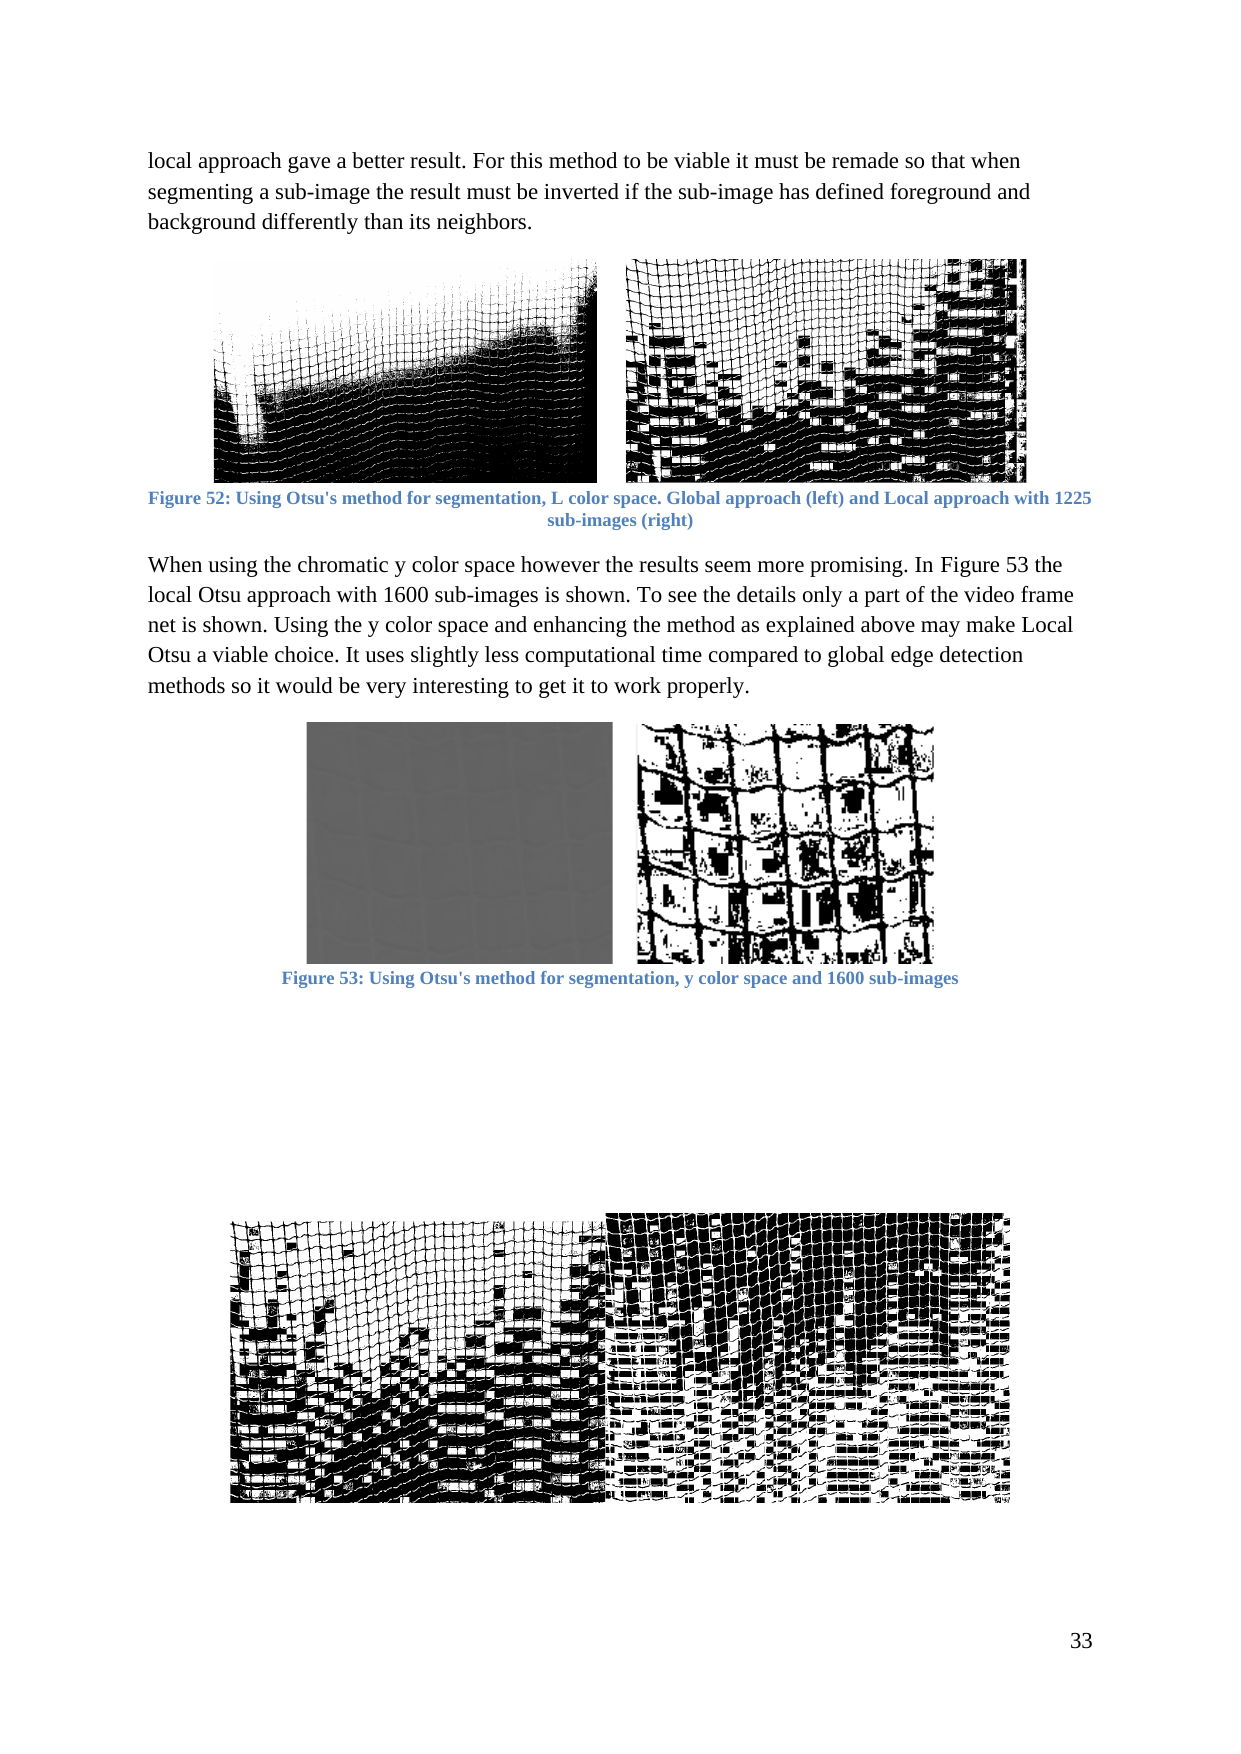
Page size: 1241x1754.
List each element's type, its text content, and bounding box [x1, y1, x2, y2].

picture [635, 724, 934, 964]
picture [230, 1213, 1010, 1503]
picture [306, 722, 613, 964]
text Figure 52: Using Otsu's method for segmentation, L color space. Global approach (left) and Local approach with 1225 sub-images (right) [148, 487, 1093, 530]
picture [625, 259, 1027, 483]
text Figure 53: Using Otsu's method for segmentation, y color space and 1600 sub-images [148, 967, 1093, 989]
picture [213, 259, 597, 483]
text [148, 148, 1093, 234]
text When using the chromatic y color space however the results seem more promising. In Figure 52 the local Otsu approach with 1600 sub-images is shown. To see the details only a part of the video frame net is shown. Using the y color space and enhancing the method as explained above may make Local Otsu a viable choice. It uses slightly less computational time compared to global edge detection methods so it would be very interesting to get it to work properly. [148, 551, 1093, 698]
